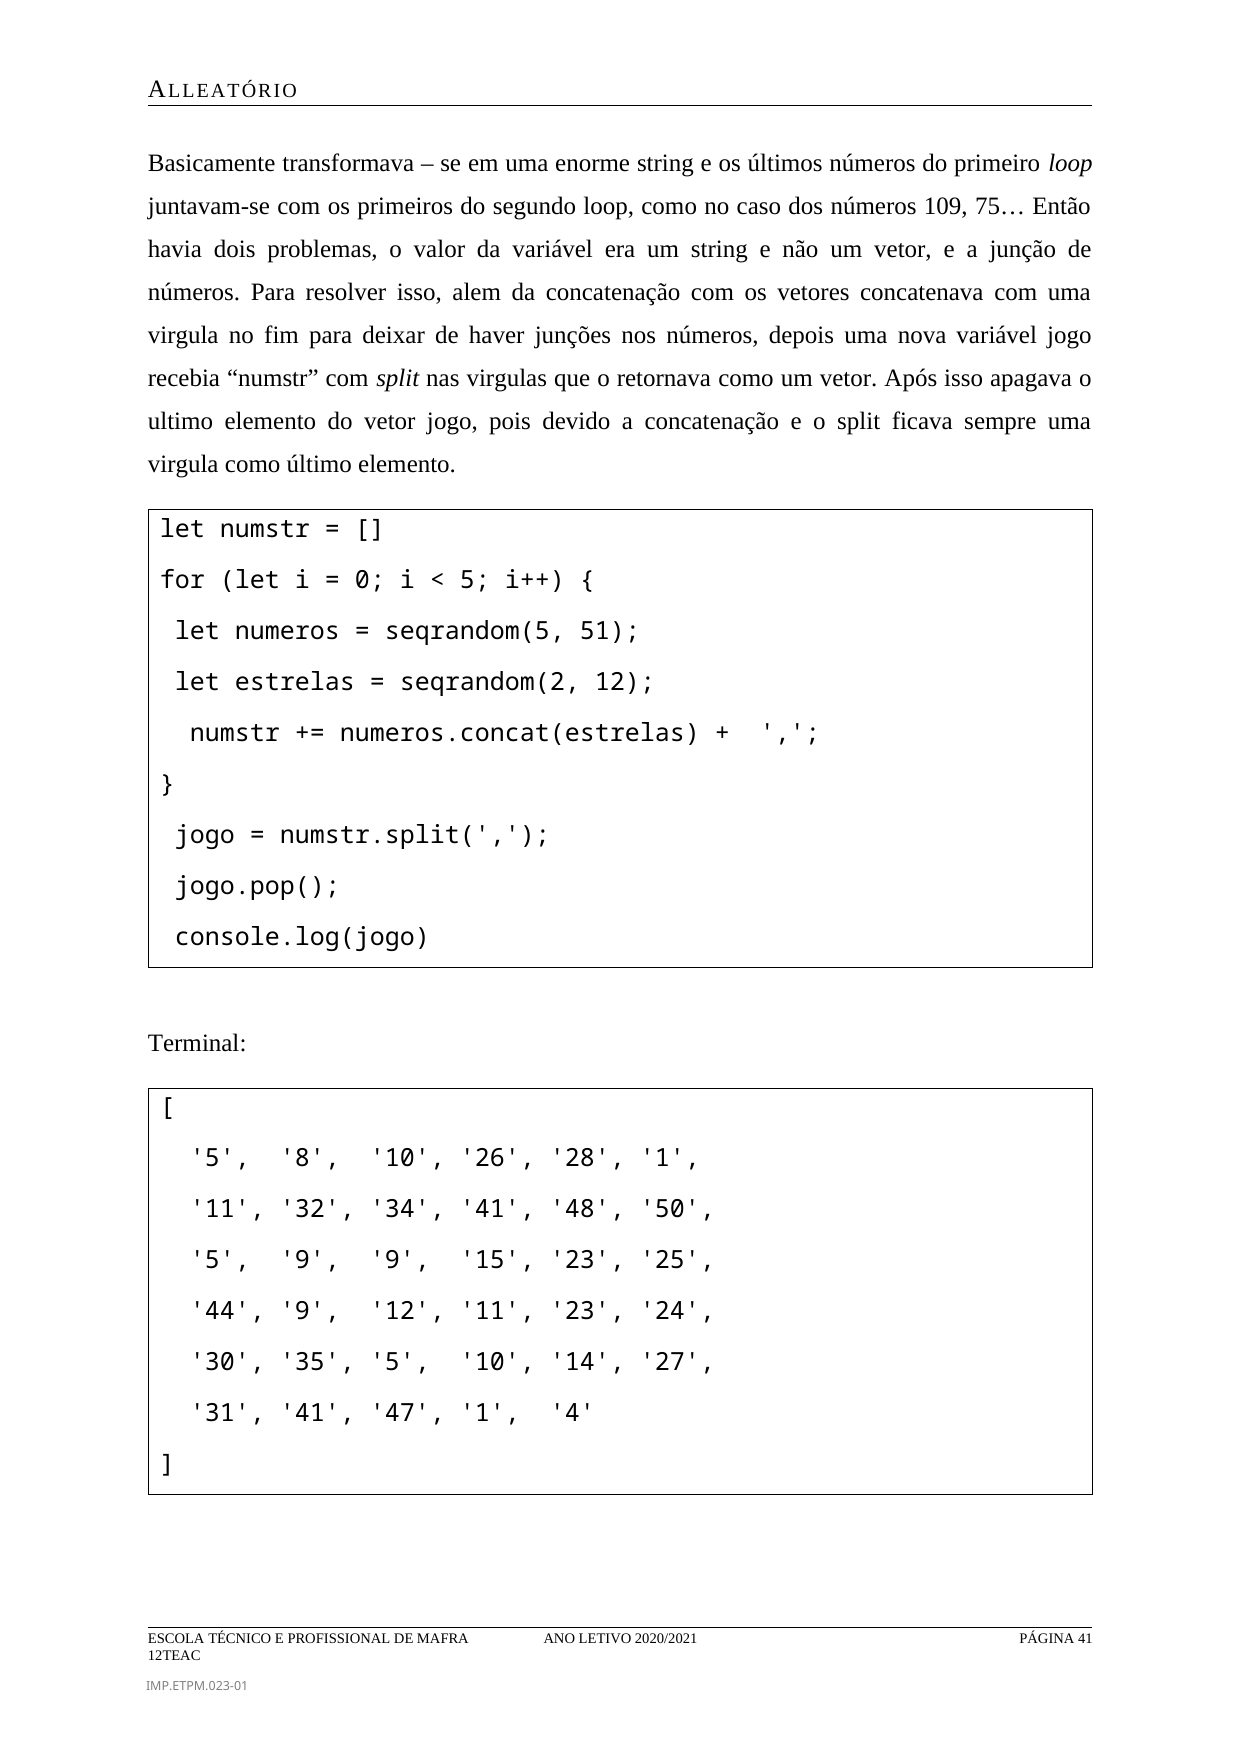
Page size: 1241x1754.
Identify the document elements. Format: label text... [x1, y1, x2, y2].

text Terminal: [148, 1028, 1092, 1057]
table_header let numstr = [] for (let i = 0; i < 5; i++) { let numeros = seqrandom(5, 51); let estrelas = seqrandom(2, 12); numstr += numeros.concat(estrelas) + ','; } jogo = numstr.split(','); jogo.pop(); console.log(jogo) [149, 510, 1092, 967]
table_header [ '5', '8', '10', '26', '28', '1', '11', '32', '34', '41', '48', '50', '5', '9', '9', '15', '23', '25', '44', '9', '12', '11', '23', '24', '30', '35', '5', '10', '14', '27', '31', '41', '47', '1', '4' ] [149, 1089, 1092, 1494]
text Basicamente transformava – se em uma enorme string e os últimos números do primeiro loop juntavam-se com os primeiros do segundo loop, como no caso dos números 109, 75… Então havia dois problemas, o valor da variável era um string e não um vetor, e a junção de números. Para resolver isso, alem da concatenação com os vetores concatenava com uma virgula no fim para deixar de haver junções nos números, depois uma nova variável jogo recebia “numstr” com split nas virgulas que o retornava como um vetor. Após isso apagava o ultimo elemento do vetor jogo, pois devido a concatenação e o split ficava sempre uma virgula como último elemento. [148, 148, 1092, 478]
